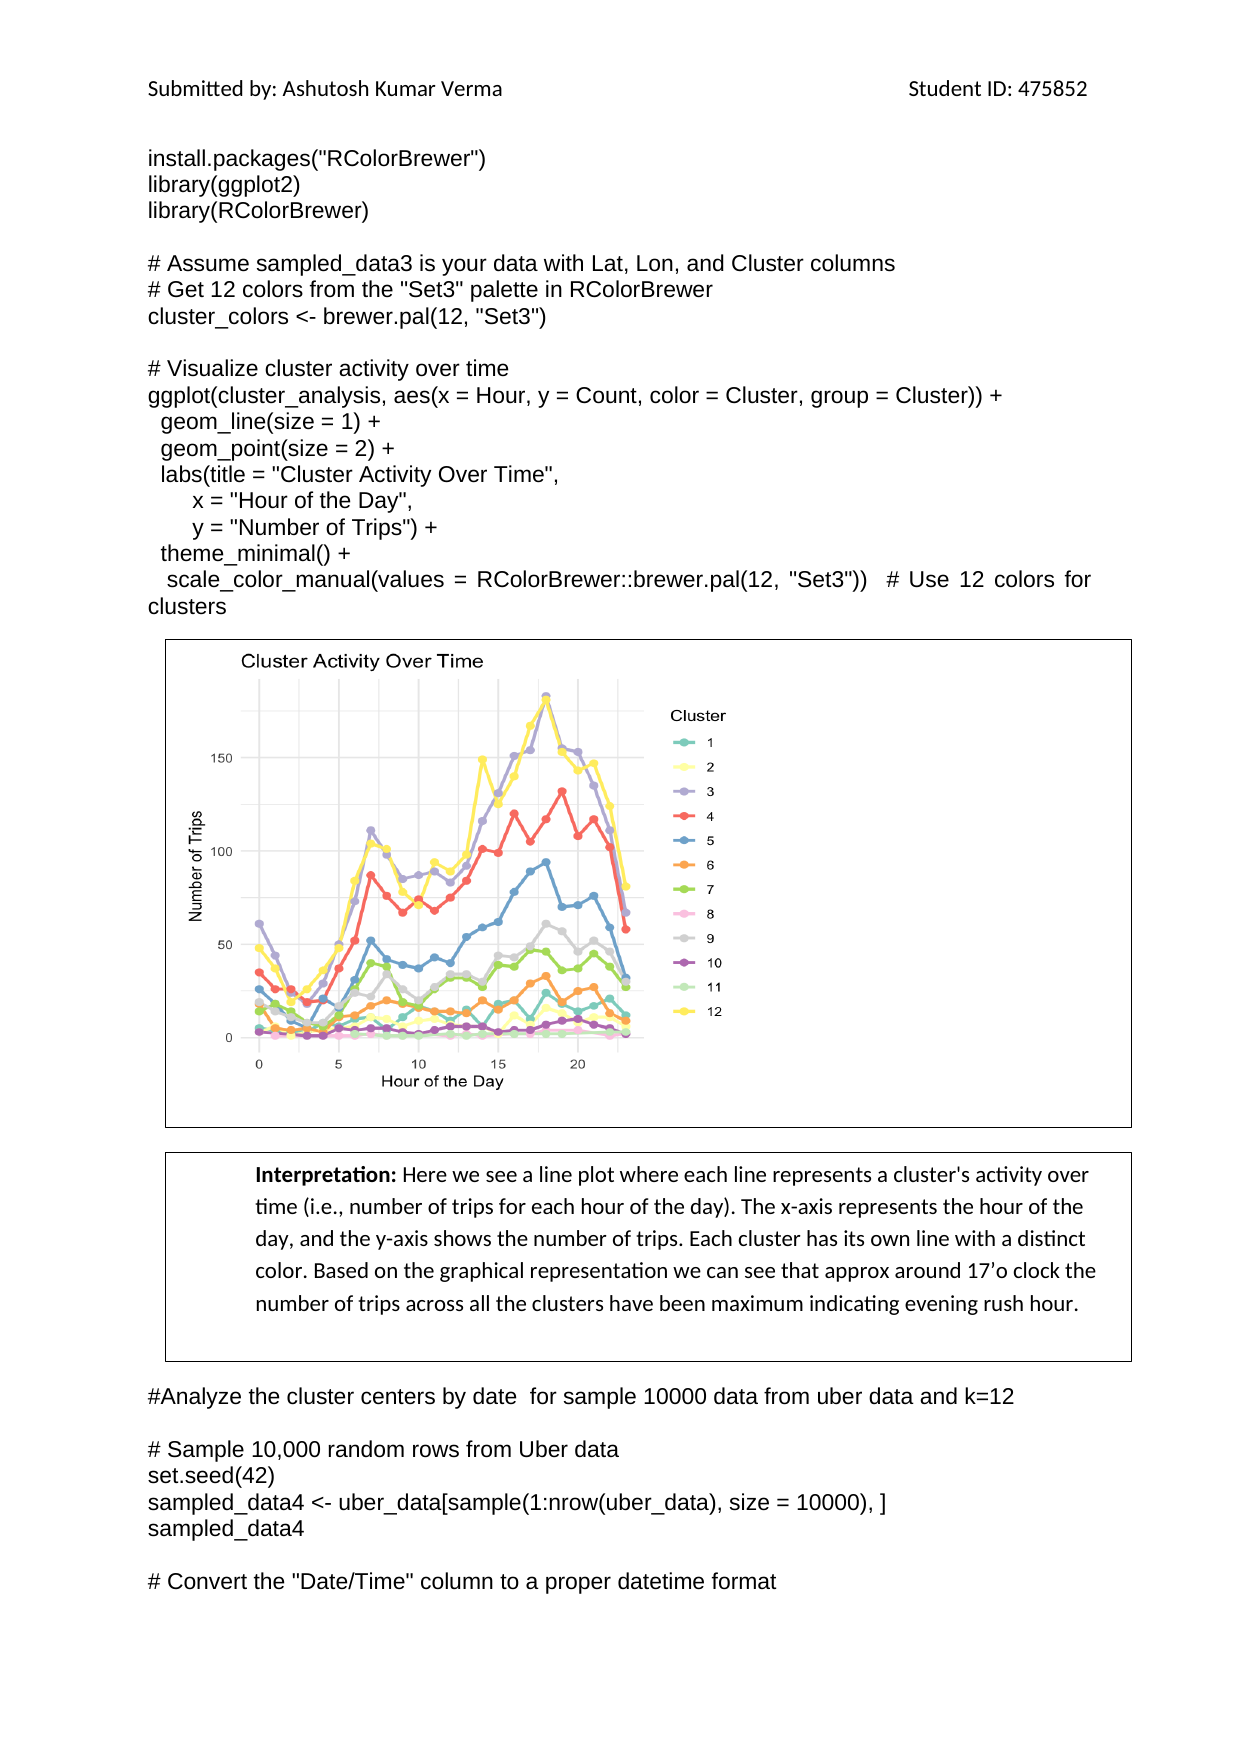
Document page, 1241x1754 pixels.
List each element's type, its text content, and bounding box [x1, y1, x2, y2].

text x = "Hour of the Day", [148, 487, 1093, 513]
text sampled_data4 [148, 1515, 1093, 1541]
text install.packages("RColorBrewer") [148, 144, 1093, 171]
text # Get 12 colors from the "Set3" palette in RColorBrewer [148, 276, 1093, 303]
text # Assume sampled_data3 is your data with Lat, Lon, and Cluster columns [148, 250, 1093, 276]
text #Analyze the cluster centers by date for sample 10000 data from uber data and k=12 [148, 1383, 1093, 1409]
text # Visualize cluster activity over time [148, 355, 1093, 382]
text # Convert the "Date/Time" column to a proper datetime format [148, 1568, 1093, 1594]
text set.seed(42) [148, 1462, 1093, 1489]
text geom_point(size = 2) + [148, 434, 1093, 461]
text y = "Number of Trips") + [148, 513, 1093, 540]
text library(ggplot2) [148, 171, 1093, 197]
text # Sample 10,000 random rows from Uber data [148, 1436, 1093, 1462]
text labs(title = "Cluster Activity Over Time", [148, 461, 1093, 487]
text library(RColorBrewer) [148, 197, 1093, 224]
text scale_color_manual(values = RColorBrewer::brewer.pal(12, "Set3")) # Use 12 colors for clusters [148, 566, 1093, 619]
text geom_line(size = 1) + [148, 408, 1093, 434]
text sampled_data4 <- uber_data[sample(1:nrow(uber_data), size = 10000), ] [148, 1489, 1093, 1515]
text ggplot(cluster_analysis, aes(x = Hour, y = Count, color = Cluster, group = Cluster)) + [148, 382, 1093, 408]
text theme_minimal() + [148, 540, 1093, 566]
text cluster_colors <- brewer.pal(12, "Set3") [148, 303, 1093, 329]
picture [180, 647, 743, 1097]
